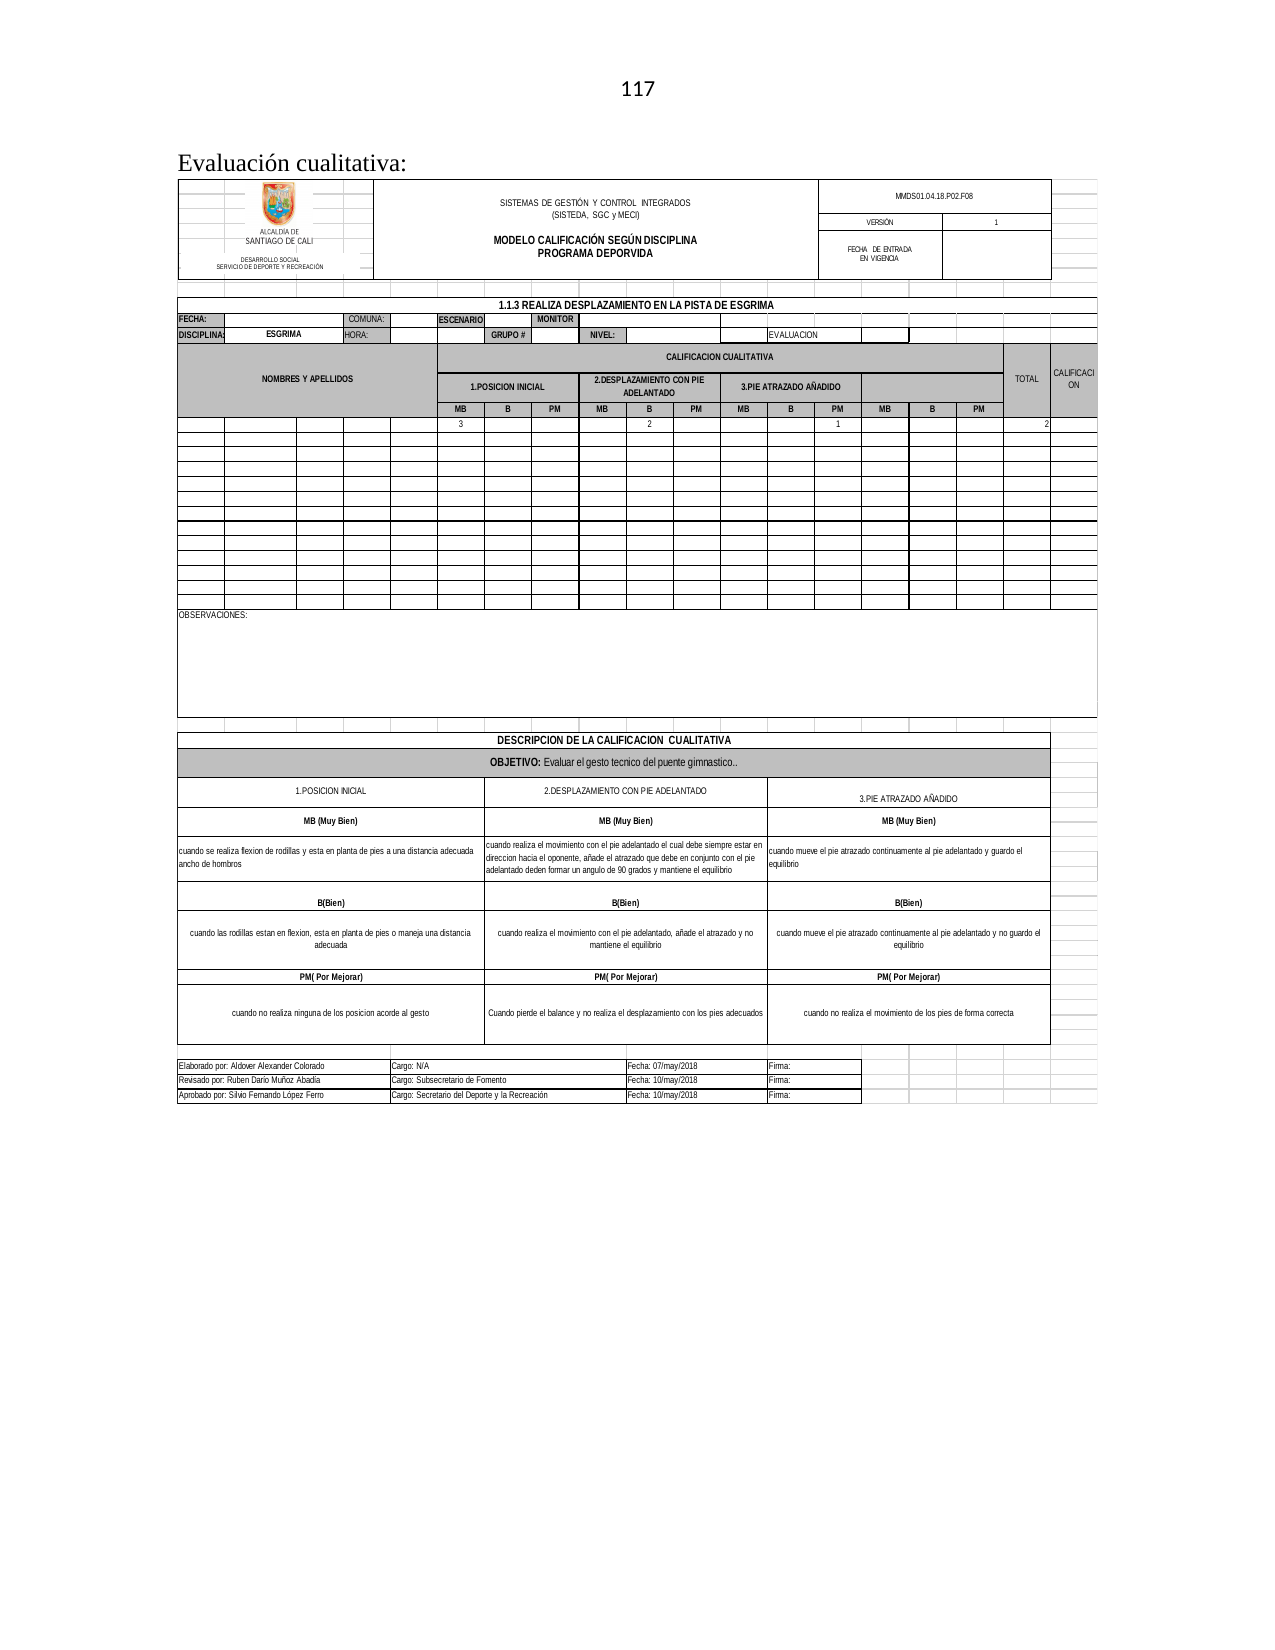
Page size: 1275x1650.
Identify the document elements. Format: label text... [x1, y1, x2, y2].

text Evaluación cualitativa: [177, 148, 1098, 176]
